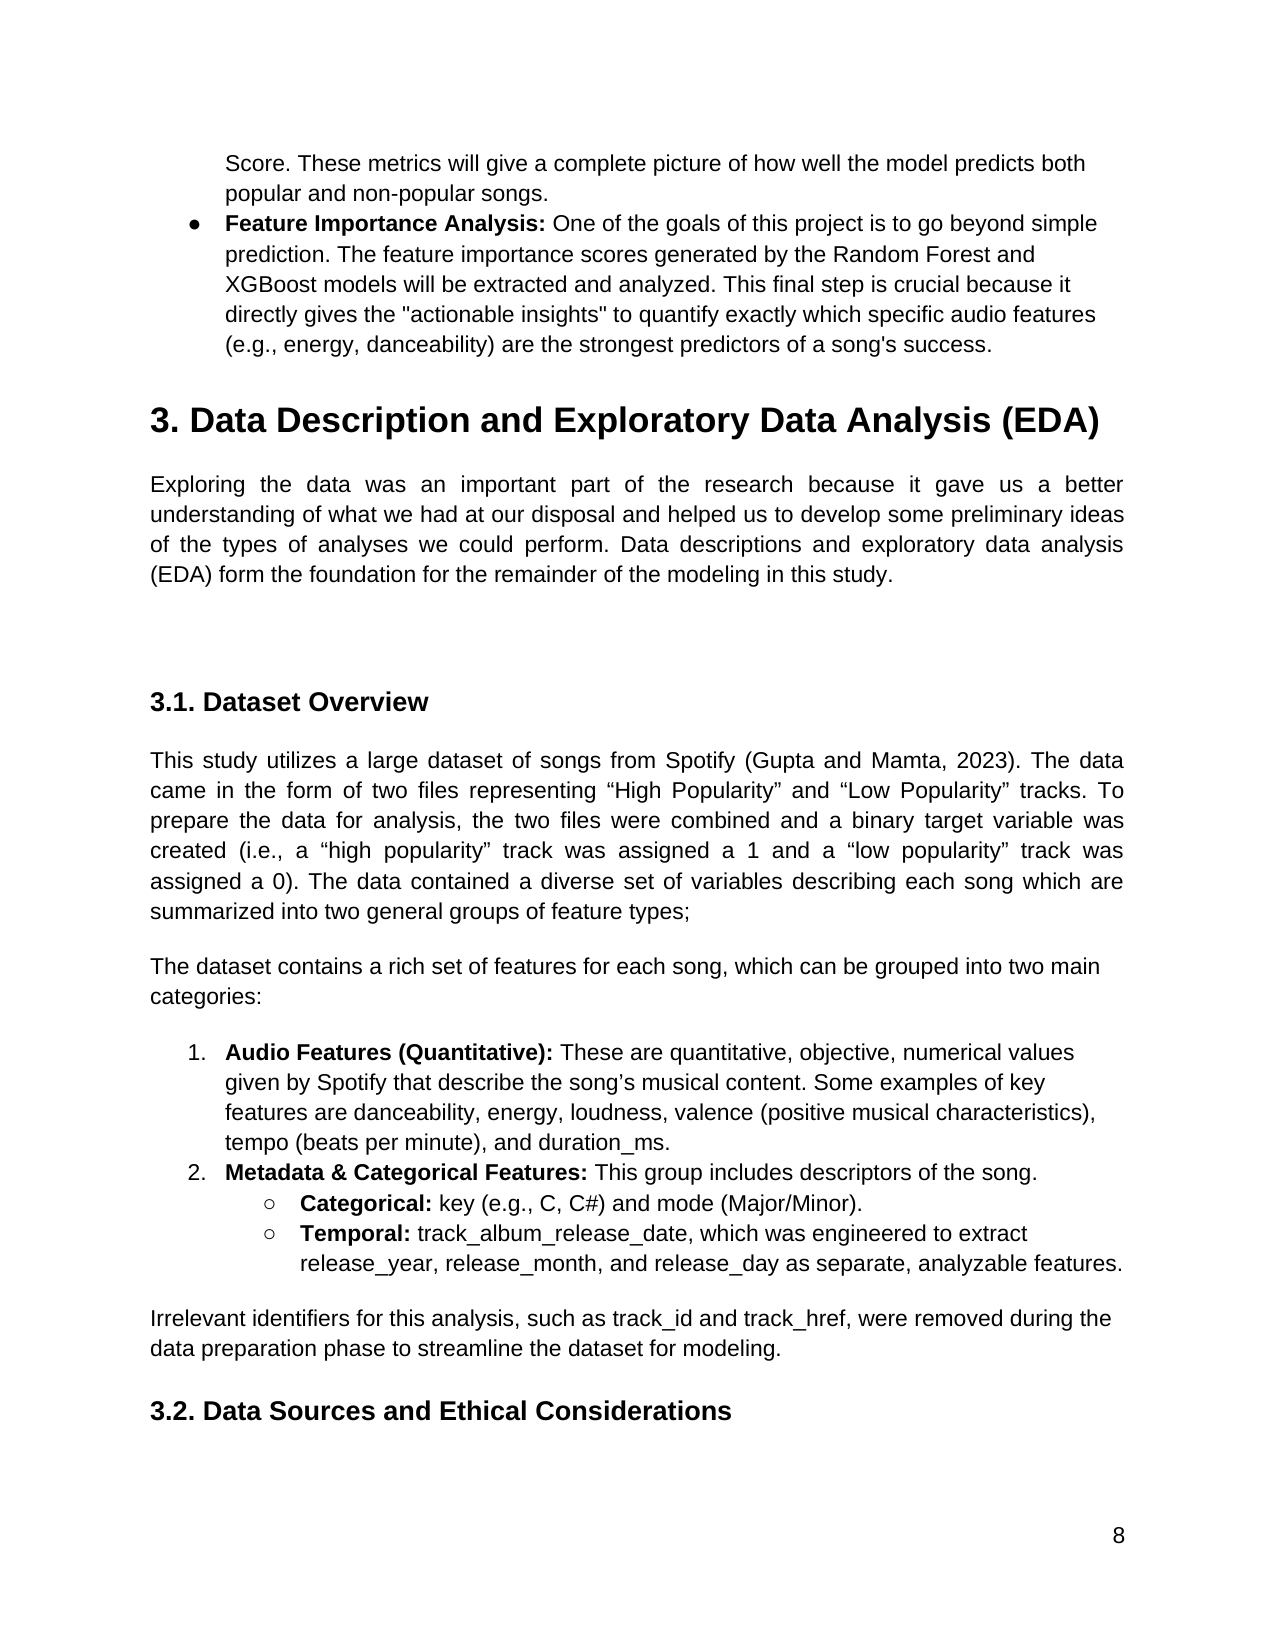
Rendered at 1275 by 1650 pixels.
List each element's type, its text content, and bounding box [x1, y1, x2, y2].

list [187, 150, 1125, 207]
list Categorical: key (e.g., C, C#) and mode (Major/Minor). [262, 1189, 1125, 1216]
subtitle 3.2. Data Sources and Ethical Considerations [150, 1395, 1125, 1426]
text Irrelevant identifiers for this analysis, such as track_id and track_href, were removed during the data preparation phase to streamline the dataset for modeling. [150, 1305, 1125, 1362]
subtitle 3. Data Description and Exploratory Data Analysis (EDA) [150, 399, 1125, 440]
list Metadata & Categorical Features: This group includes descriptors of the song. [187, 1159, 1125, 1186]
text The dataset contains a rich set of features for each song, which can be grouped into two main categories: [150, 953, 1125, 1009]
list Feature Importance Analysis: One of the goals of this project is to go beyond simple prediction. The feature importance scores generated by the Random Forest and XGBoost models will be extracted and analyzed. This final step is crucial because it directly gives the "actionable insights" to quantify exactly which specific audio features (e.g., energy, danceability) are the strongest predictors of a song's success. [187, 210, 1125, 358]
text Exploring the data was an important part of the research because it gave us a better understanding of what we had at our disposal and helped us to develop some preliminary ideas of the types of analyses we could perform. Data descriptions and exploratory data analysis (EDA) form the foundation for the remainder of the modeling in this study. [150, 471, 1125, 588]
text This study utilizes a large dataset of songs from Spotify (Gupta and Mamta, 2023). The data came in the form of two files representing “High Popularity” and “Low Popularity” tracks. To prepare the data for analysis, the two files were combined and a binary target variable was created (i.e., a “high popularity” track was assigned a 1 and a “low popularity” track was assigned a 0). The data contained a diverse set of variables describing each song which are summarized into two general groups of feature types; [150, 747, 1125, 924]
list Audio Features (Quantitative): These are quantitative, objective, numerical values given by Spotify that describe the song’s musical content. Some examples of key features are danceability, energy, loudness, valence (positive musical characteristics), tempo (beats per minute), and duration_ms. [187, 1038, 1125, 1155]
subtitle 3.1. Dataset Overview [150, 686, 1125, 717]
list Temporal: track_album_release_date, which was engineered to extract release_year, release_month, and release_day as separate, analyzable features. [262, 1220, 1125, 1276]
